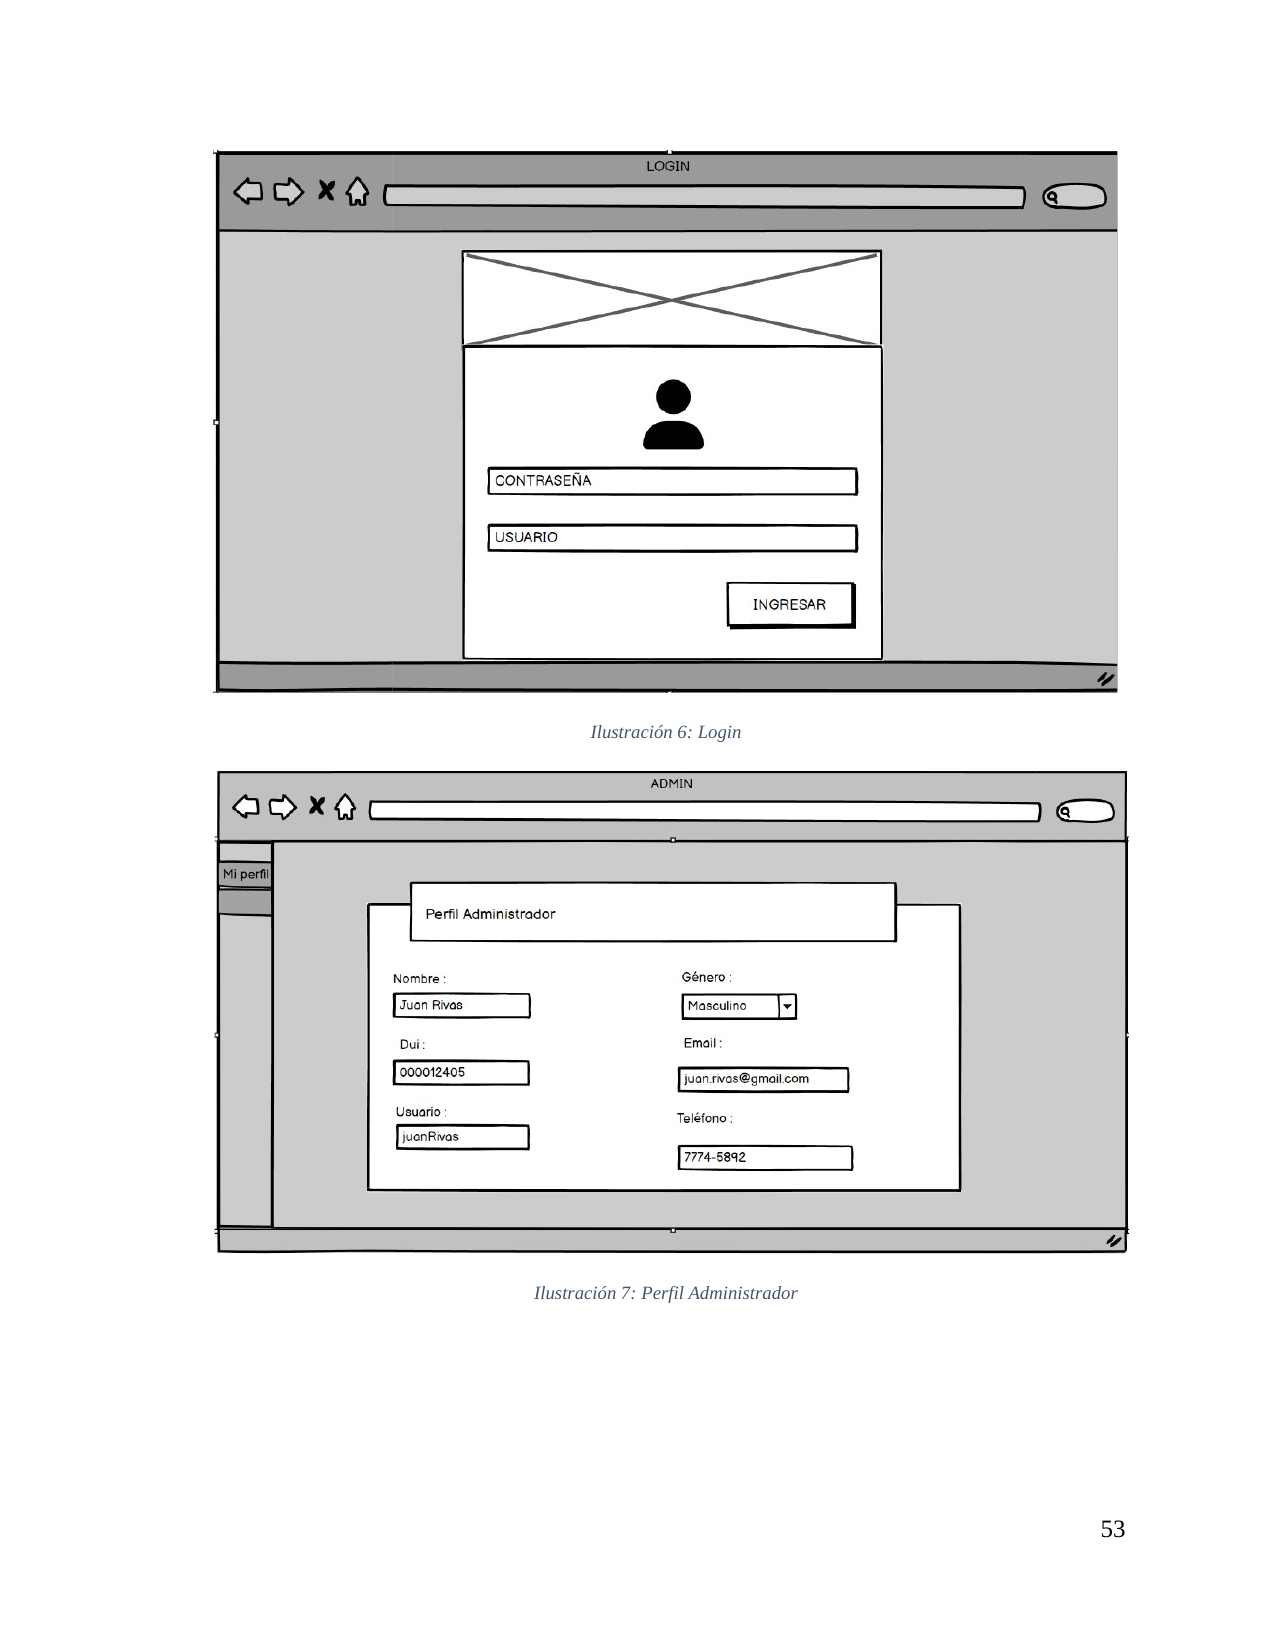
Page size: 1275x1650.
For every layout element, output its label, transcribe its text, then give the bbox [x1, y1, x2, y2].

subtitle Ilustración 7: Perfil Administrador [207, 1282, 1125, 1303]
picture [214, 768, 1129, 1254]
subtitle Ilustración 6: Login [207, 721, 1125, 742]
picture [213, 150, 1118, 693]
